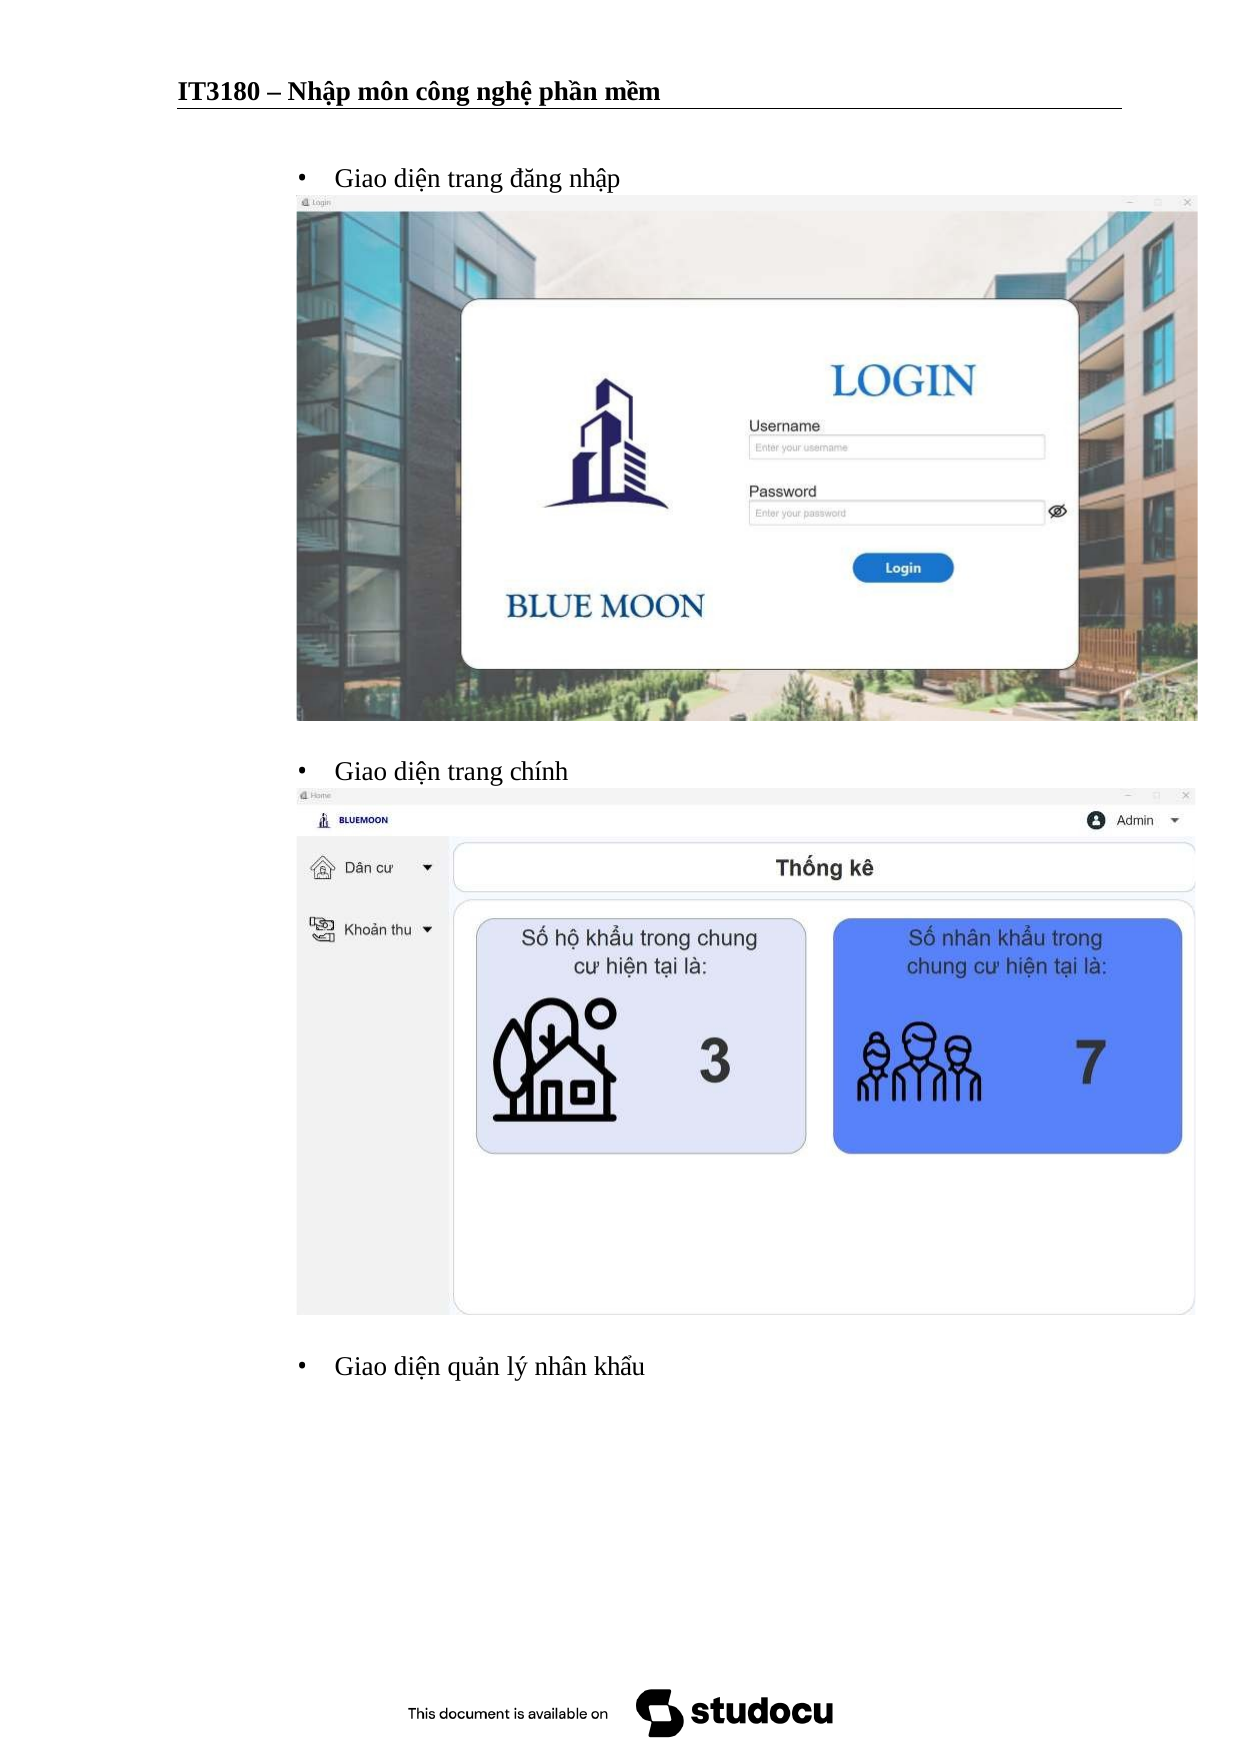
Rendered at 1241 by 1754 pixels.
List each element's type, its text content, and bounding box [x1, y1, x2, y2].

picture [307, 1683, 933, 1743]
list Giao diện quản lý nhân khẩu [297, 1346, 1152, 1383]
picture [296, 788, 1196, 1315]
list Giao diện trang đăng nhập [297, 158, 1152, 195]
list Giao diện trang chính [297, 751, 1152, 788]
picture [296, 195, 1198, 721]
